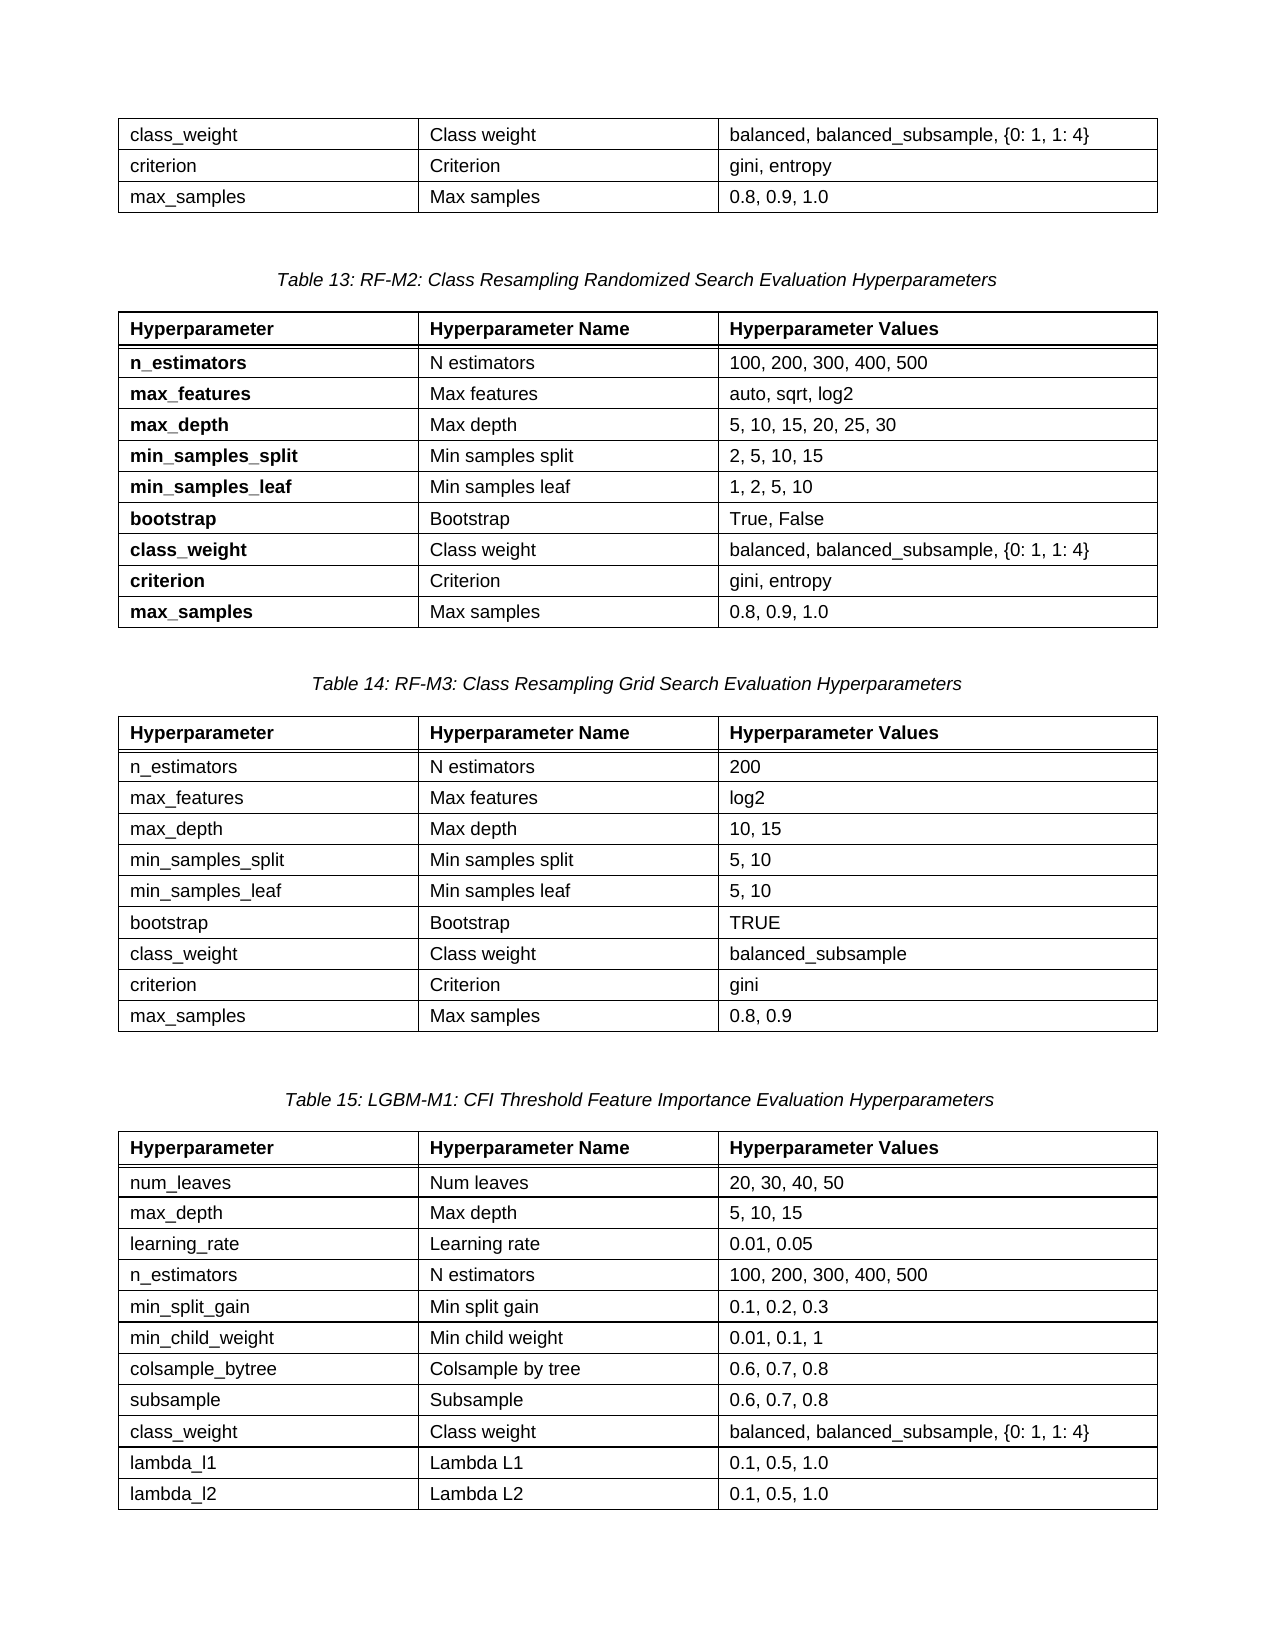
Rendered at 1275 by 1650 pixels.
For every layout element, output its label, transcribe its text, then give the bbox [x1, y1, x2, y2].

table_cell Max features [419, 782, 718, 812]
table_cell True, False [719, 503, 1157, 533]
table_cell gini, entropy [719, 150, 1157, 181]
table_header Hyperparameter [119, 1132, 418, 1164]
table_cell Bootstrap [419, 503, 718, 533]
table_cell max_samples [119, 597, 418, 627]
table_cell Max depth [419, 409, 718, 439]
table_cell Min samples leaf [419, 472, 718, 502]
table_header Hyperparameter Values [719, 1132, 1157, 1164]
table_cell bootstrap [119, 907, 418, 937]
table_header Hyperparameter Name [419, 313, 718, 344]
table_header Hyperparameter Values [719, 717, 1157, 748]
table_cell 5, 10, 15, 20, 25, 30 [719, 409, 1157, 439]
table_cell min_samples_split [119, 441, 418, 471]
table_cell Min samples split [419, 441, 718, 471]
table_cell 0.6, 0.7, 0.8 [719, 1354, 1157, 1384]
table_cell Criterion [419, 970, 718, 1000]
table_cell Num leaves [419, 1168, 718, 1196]
table_header Hyperparameter Name [419, 1132, 718, 1164]
table_cell class_weight [119, 119, 418, 149]
table_cell N estimators [419, 753, 718, 781]
table_cell 0.8, 0.9, 1.0 [719, 597, 1157, 627]
table_cell 0.01, 0.05 [719, 1229, 1157, 1259]
table_cell Max depth [419, 1198, 718, 1228]
table_cell max_samples [119, 1001, 418, 1031]
table_cell 0.8, 0.9, 1.0 [719, 182, 1157, 212]
table_cell class_weight [119, 1416, 418, 1446]
table_cell Criterion [419, 566, 718, 596]
table_cell Max samples [419, 597, 718, 627]
table_cell Lambda L2 [419, 1479, 718, 1509]
table_cell Class weight [419, 534, 718, 564]
table_cell 100, 200, 300, 400, 500 [719, 349, 1157, 377]
table_cell balanced_subsample [719, 939, 1157, 969]
table_cell Max depth [419, 814, 718, 844]
table_cell auto, sqrt, log2 [719, 378, 1157, 408]
table_cell Min samples split [419, 845, 718, 875]
table_cell 1, 2, 5, 10 [719, 472, 1157, 502]
table_cell Max features [419, 378, 718, 408]
table_cell log2 [719, 782, 1157, 812]
table_cell class_weight [119, 939, 418, 969]
table_cell Min child weight [419, 1323, 718, 1353]
table_cell 0.1, 0.5, 1.0 [719, 1479, 1157, 1509]
table_cell max_features [119, 378, 418, 408]
table_cell max_depth [119, 814, 418, 844]
table_cell balanced, balanced_subsample, {0: 1, 1: 4} [719, 534, 1157, 564]
table_header Hyperparameter Name [419, 717, 718, 748]
table_cell 5, 10, 15 [719, 1198, 1157, 1228]
table_cell 0.1, 0.2, 0.3 [719, 1291, 1157, 1321]
table_cell Class weight [419, 1416, 718, 1446]
table_cell learning_rate [119, 1229, 418, 1259]
table_cell criterion [119, 566, 418, 596]
table_cell Bootstrap [419, 907, 718, 937]
table_cell min_samples_leaf [119, 472, 418, 502]
table_cell 0.01, 0.1, 1 [719, 1323, 1157, 1353]
table_cell max_features [119, 782, 418, 812]
table_cell max_depth [119, 409, 418, 439]
table_cell 0.8, 0.9 [719, 1001, 1157, 1031]
table_cell 5, 10 [719, 876, 1157, 906]
table_cell 0.1, 0.5, 1.0 [719, 1448, 1157, 1478]
table_cell lambda_l2 [119, 1479, 418, 1509]
table_cell min_split_gain [119, 1291, 418, 1321]
table_cell Min samples leaf [419, 876, 718, 906]
table_cell 5, 10 [719, 845, 1157, 875]
table_cell gini, entropy [719, 566, 1157, 596]
table_cell n_estimators [119, 753, 418, 781]
table_cell max_samples [119, 182, 418, 212]
table_header Hyperparameter Values [719, 313, 1157, 344]
table_cell balanced, balanced_subsample, {0: 1, 1: 4} [719, 119, 1157, 149]
table_cell lambda_l1 [119, 1448, 418, 1478]
table_cell subsample [119, 1385, 418, 1415]
table_cell min_child_weight [119, 1323, 418, 1353]
table_cell max_depth [119, 1198, 418, 1228]
table_cell Max samples [419, 1001, 718, 1031]
table_cell Class weight [419, 939, 718, 969]
table_cell N estimators [419, 349, 718, 377]
table_cell bootstrap [119, 503, 418, 533]
table_cell Class weight [419, 119, 718, 149]
table_cell N estimators [419, 1260, 718, 1290]
table_cell 200 [719, 753, 1157, 781]
table_cell 0.6, 0.7, 0.8 [719, 1385, 1157, 1415]
table_cell colsample_bytree [119, 1354, 418, 1384]
table_cell gini [719, 970, 1157, 1000]
table_cell class_weight [119, 534, 418, 564]
table_cell Subsample [419, 1385, 718, 1415]
table_cell Criterion [419, 150, 718, 181]
table_cell num_leaves [119, 1168, 418, 1196]
table_cell 2, 5, 10, 15 [719, 441, 1157, 471]
table_cell n_estimators [119, 1260, 418, 1290]
table_header Hyperparameter [119, 717, 418, 748]
table_cell 100, 200, 300, 400, 500 [719, 1260, 1157, 1290]
table_cell criterion [119, 970, 418, 1000]
table_cell Lambda L1 [419, 1448, 718, 1478]
table_cell n_estimators [119, 349, 418, 377]
table_cell Max samples [419, 182, 718, 212]
table_header Hyperparameter [119, 313, 418, 344]
table_cell Colsample by tree [419, 1354, 718, 1384]
table_cell 20, 30, 40, 50 [719, 1168, 1157, 1196]
table_cell min_samples_leaf [119, 876, 418, 906]
table_cell criterion [119, 150, 418, 181]
table_cell Min split gain [419, 1291, 718, 1321]
table_cell balanced, balanced_subsample, {0: 1, 1: 4} [719, 1416, 1157, 1446]
table_cell 10, 15 [719, 814, 1157, 844]
table_cell min_samples_split [119, 845, 418, 875]
table_cell TRUE [719, 907, 1157, 937]
table_cell Learning rate [419, 1229, 718, 1259]
